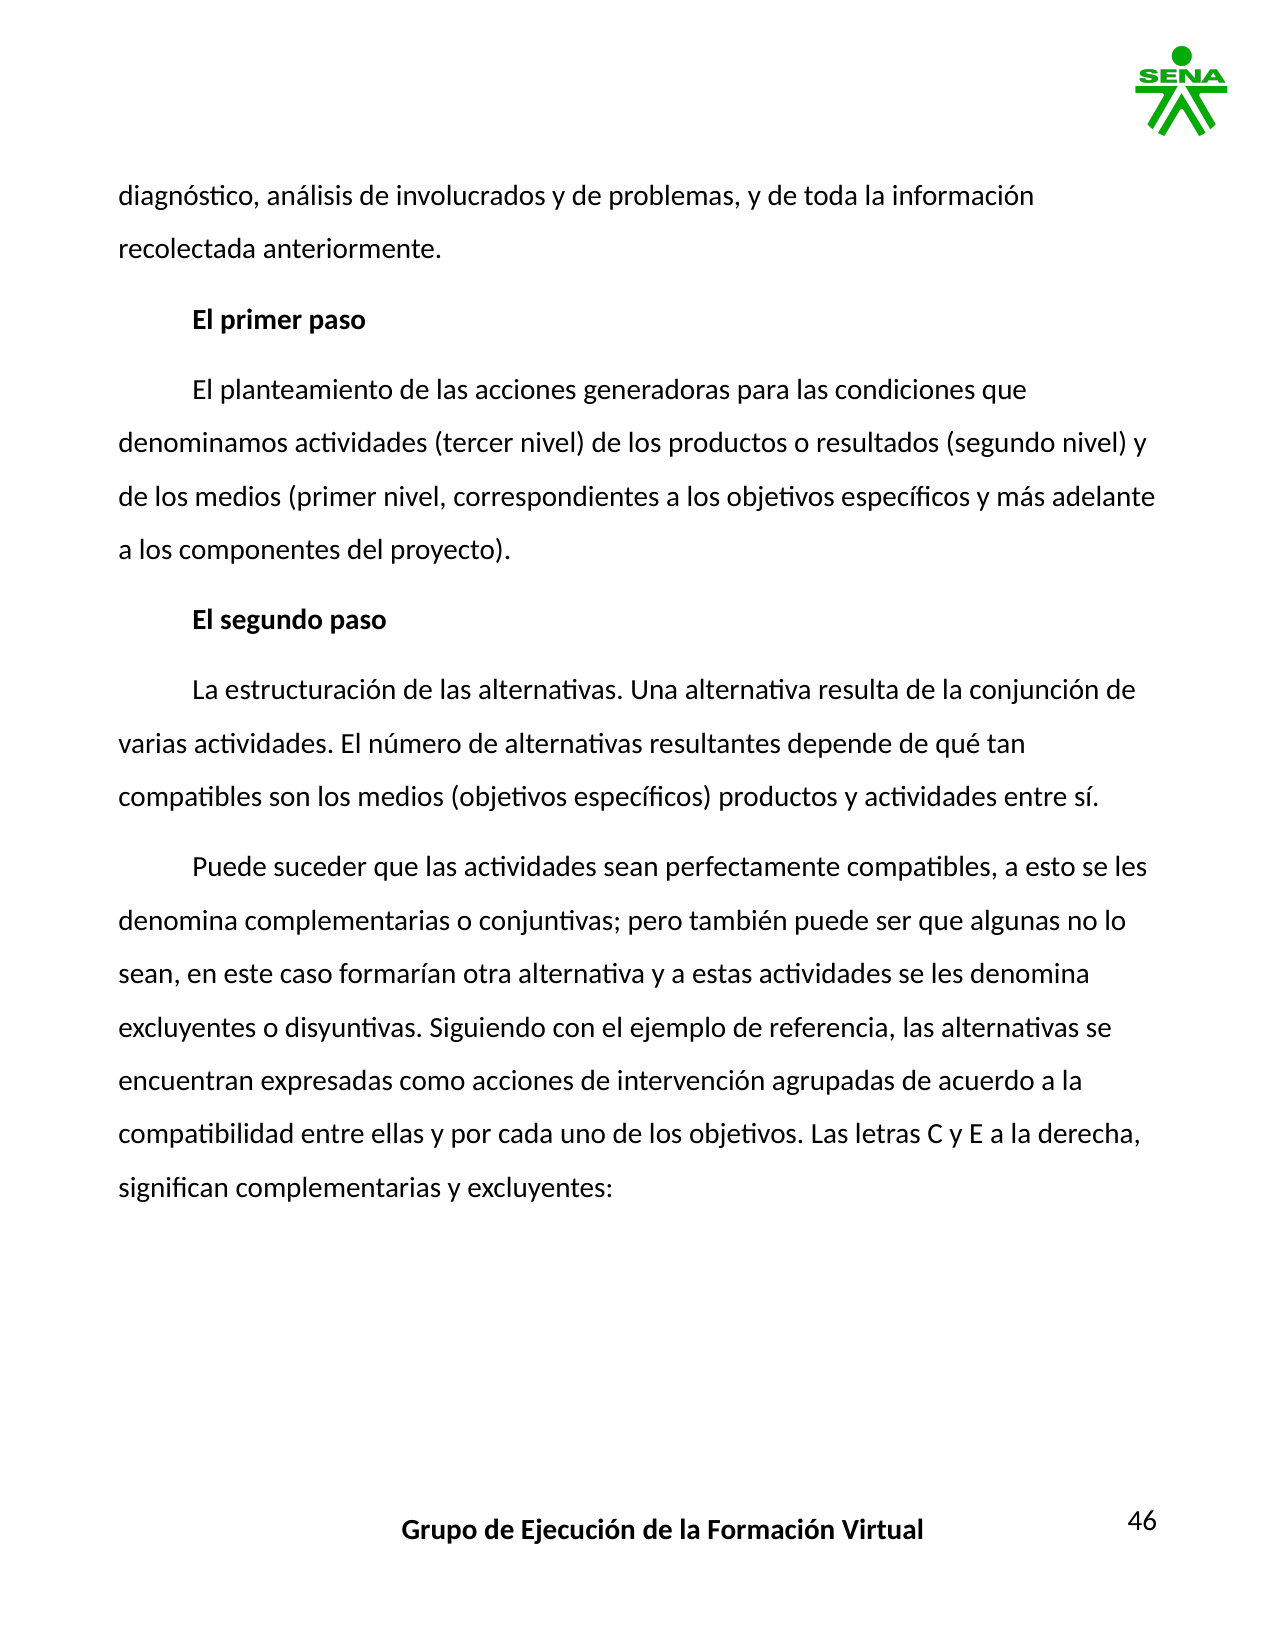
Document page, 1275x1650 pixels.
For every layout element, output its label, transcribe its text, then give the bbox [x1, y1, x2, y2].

text El planteamiento de las acciones generadoras para las condiciones que denominamos actividades (tercer nivel) de los productos o resultados (segundo nivel) y de los medios (primer nivel, correspondientes a los objetivos específicos y más adelante a los componentes del proyecto). [118, 371, 1157, 567]
picture [1135, 46, 1228, 136]
text Puede suceder que las actividades sean perfectamente compatibles, a esto se les denomina complementarias o conjuntivas; pero también puede ser que algunas no lo sean, en este caso formarían otra alternativa y a estas actividades se les denomina excluyentes o disyuntivas. Siguiendo con el ejemplo de referencia, las alternativas se encuentran expresadas como acciones de intervención agrupadas de acuerdo a la compatibilidad entre ellas y por cada uno de los objetivos. Las letras C y E a la derecha, significan complementarias y excluyentes: [118, 848, 1157, 1204]
text El segundo paso [118, 601, 1157, 637]
text El primer paso [118, 301, 1157, 336]
text La estructuración de las alternativas. Una alternativa resulta de la conjunción de varias actividades. El número de alternativas resultantes depende de qué tan compatibles son los medios (objetivos específicos) productos y actividades entre sí. [118, 671, 1157, 814]
